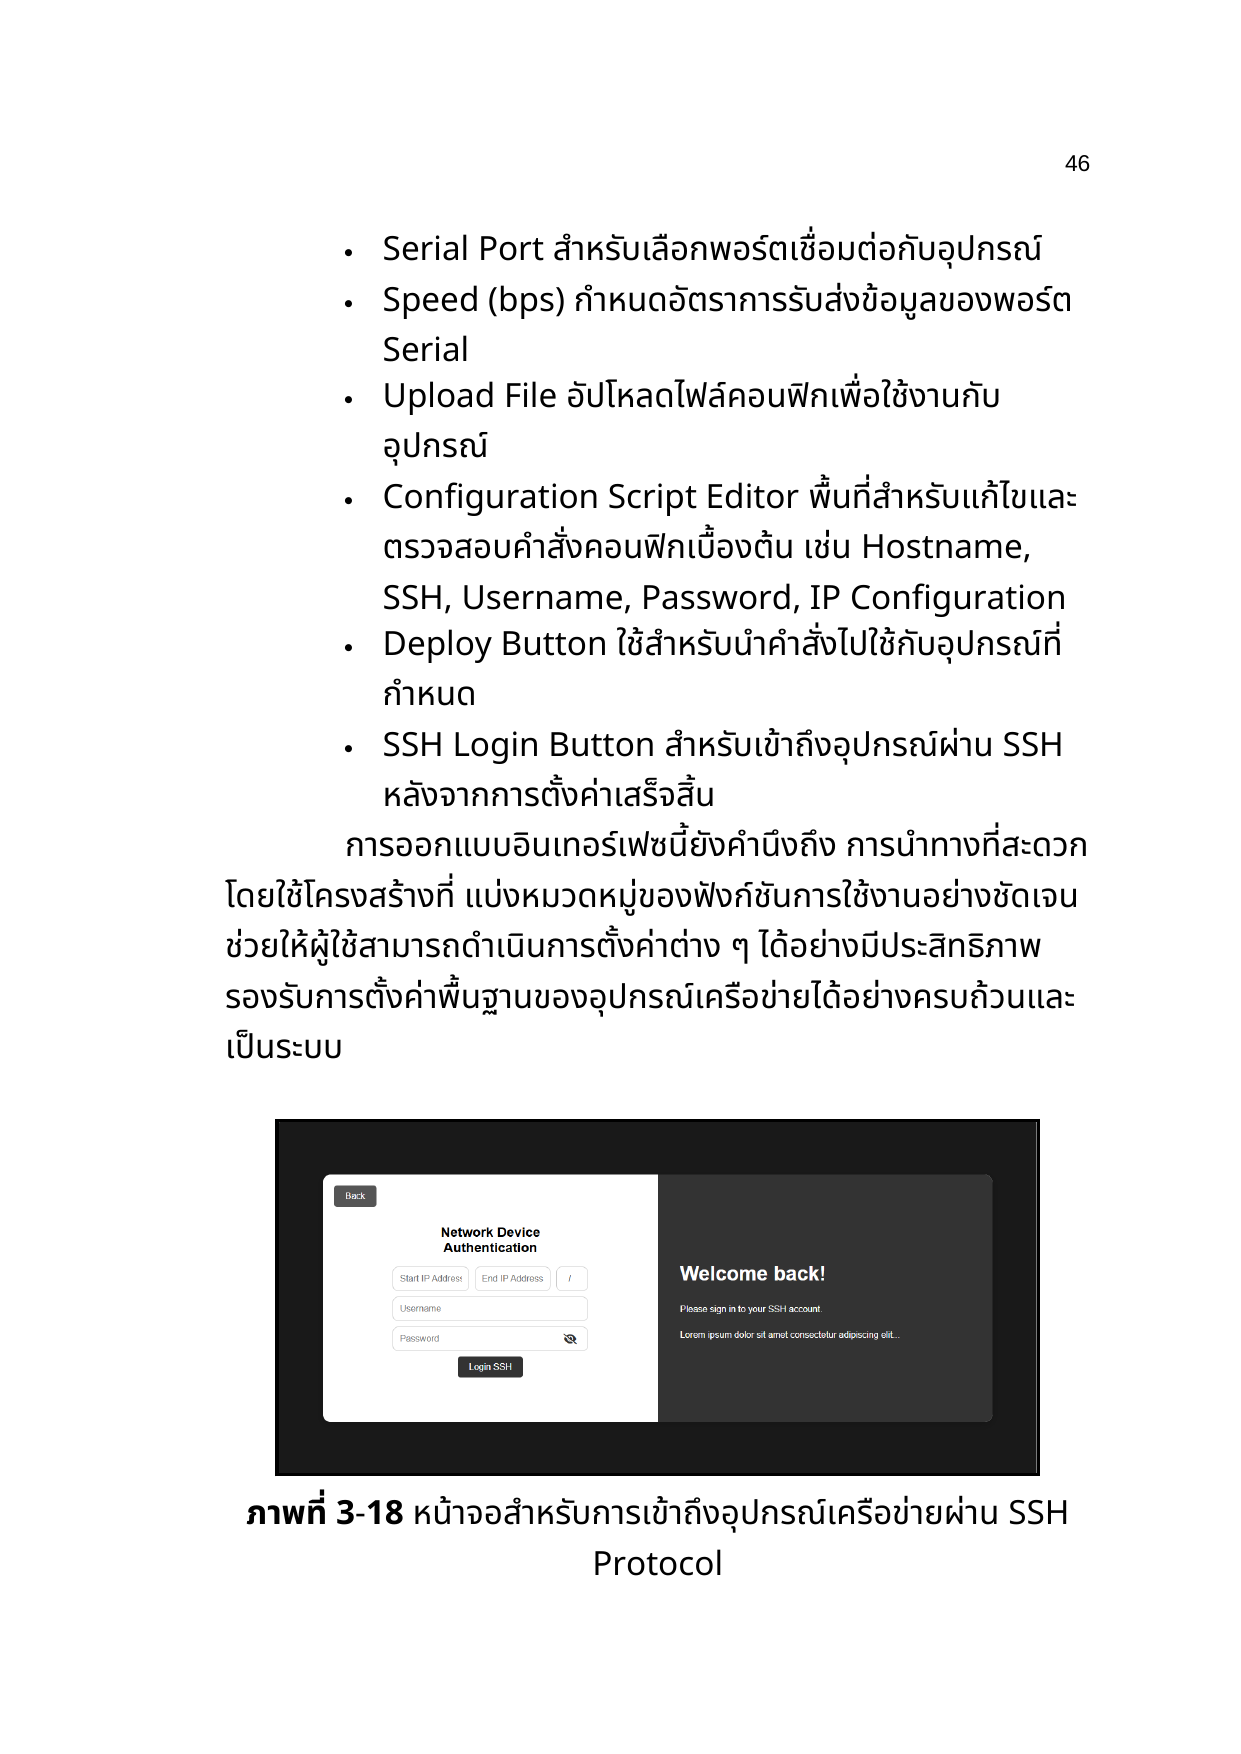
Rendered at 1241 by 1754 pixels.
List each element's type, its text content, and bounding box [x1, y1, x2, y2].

list Serial Port สำหรับเลือกพอร์ตเชื่อมต่อกับอุปกรณ์ [345, 225, 1090, 276]
list Configuration Script Editor พื้นที่สำหรับแก้ไขและตรวจสอบคำสั่งคอนฟิกเบื้องต้น เช่น Hostname, SSH, Username, Password, IP Configuration [345, 473, 1090, 619]
text ภาพที่ 3-18 หน้าจอสำหรับการเข้าถึงอุปกรณ์เครือข่ายผ่าน SSH Protocol [225, 1489, 1090, 1585]
text การออกแบบอินเทอร์เฟซนี้ยังคำนึงถึง การนำทางที่สะดวก โดยใช้โครงสร้างที่ แบ่งหมวดหมู่ของฟังก์ชันการใช้งานอย่างชัดเจน ช่วยให้ผู้ใช้สามารถดำเนินการตั้งค่าต่าง ๆ ได้อย่างมีประสิทธิภาพ รองรับการตั้งค่าพื้นฐานของอุปกรณ์เครือข่ายได้อย่างครบถ้วนและเป็นระบบ [225, 821, 1090, 1073]
list Upload File อัปโหลดไฟล์คอนฟิกเพื่อใช้งานกับอุปกรณ์ [345, 372, 1090, 473]
list Deploy Button ใช้สำหรับนำคำสั่งไปใช้กับอุปกรณ์ที่กำหนด [345, 619, 1090, 720]
list Speed (bps) กำหนดอัตราการรับส่งข้อมูลของพอร์ต Serial [345, 276, 1090, 372]
picture [279, 1122, 1037, 1473]
list SSH Login Button สำหรับเข้าถึงอุปกรณ์ผ่าน SSH หลังจากการตั้งค่าเสร็จสิ้น [345, 720, 1090, 821]
